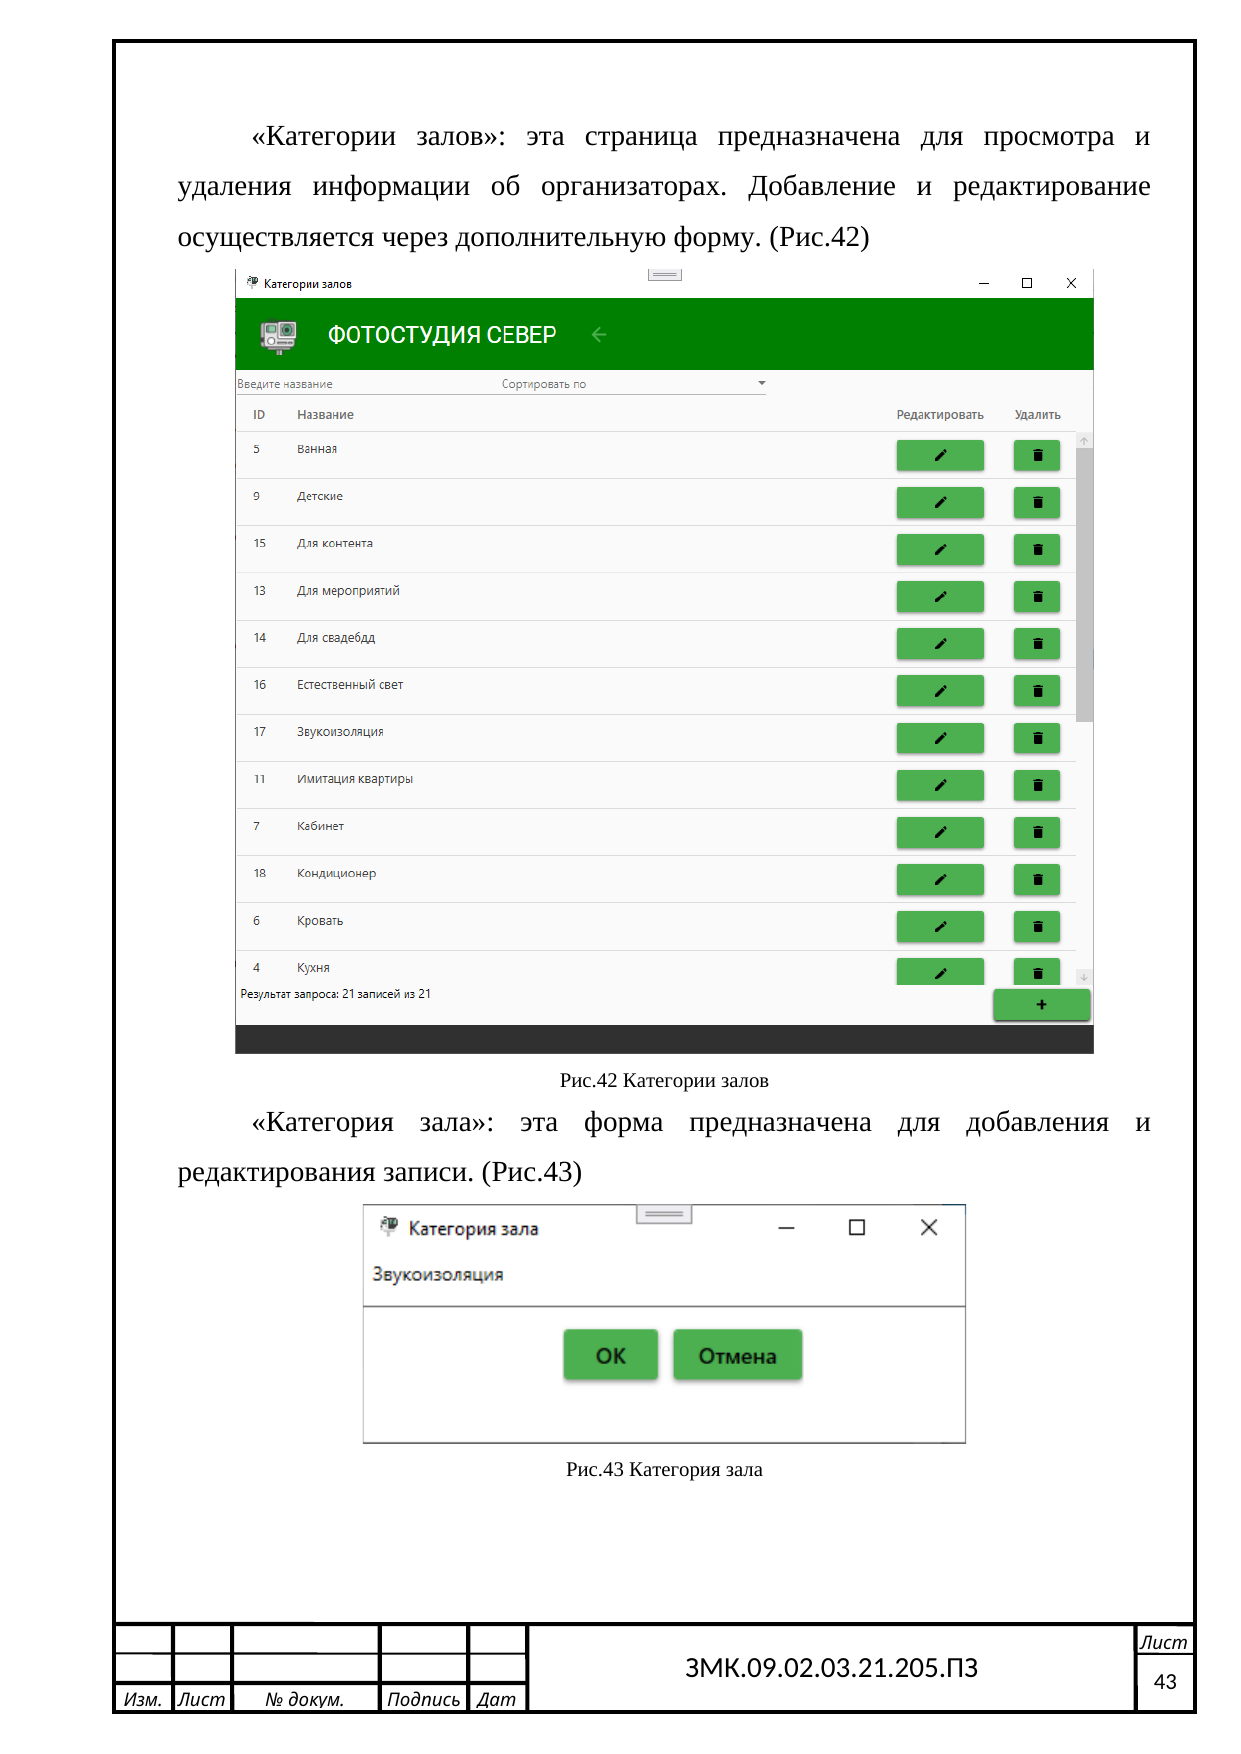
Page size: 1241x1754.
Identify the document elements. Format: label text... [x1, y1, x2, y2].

picture [362, 1204, 967, 1444]
text Рис.43 Категория зала [177, 1457, 1152, 1481]
picture [235, 269, 1094, 1054]
text «Категория зала»: эта форма предназначена для добавления и редактирования записи. (Рис.43) [177, 1104, 1152, 1188]
text «Категории залов»: эта страница предназначена для просмотра и удаления информации об организаторах. Добавление и редактирование осуществляется через дополнительную форму. (Рис.42) [177, 118, 1152, 252]
text Рис.42 Категории залов [177, 1068, 1152, 1092]
